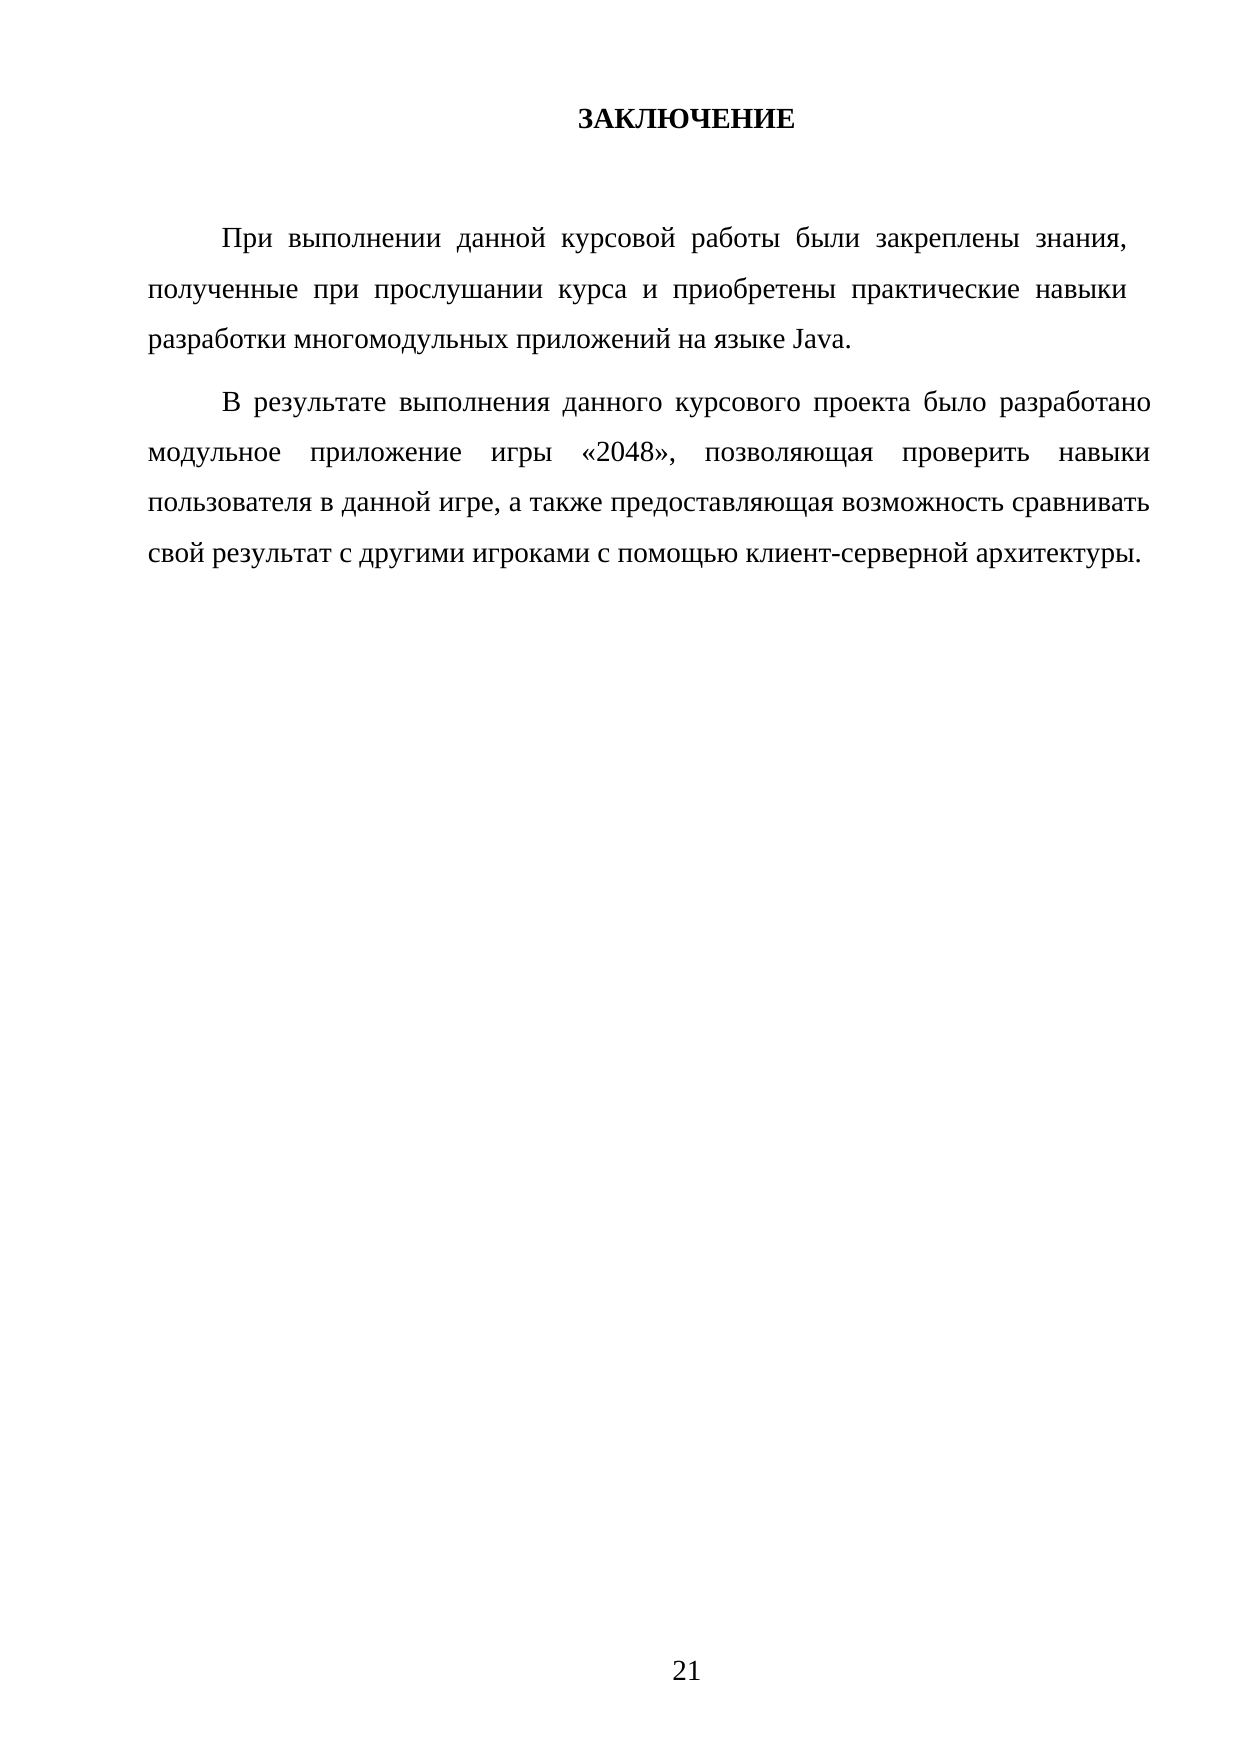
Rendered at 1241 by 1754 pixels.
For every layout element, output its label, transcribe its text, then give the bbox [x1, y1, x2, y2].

text При выполнении данной курсовой работы были закреплены знания, полученные при прослушании курса и приобретены практические навыки разработки многомодульных приложений на языке Java. [148, 221, 1128, 355]
text В результате выполнения данного курсового проекта было разработано модульное приложение игры «2048», позволяющая проверить навыки пользователя в данной игре, а также предоставляющая возможность сравнивать свой результат с другими игроками с помощью клиент-серверной архитектуры. [148, 384, 1152, 568]
subtitle ЗАКЛЮЧЕНИЕ [148, 101, 1152, 135]
